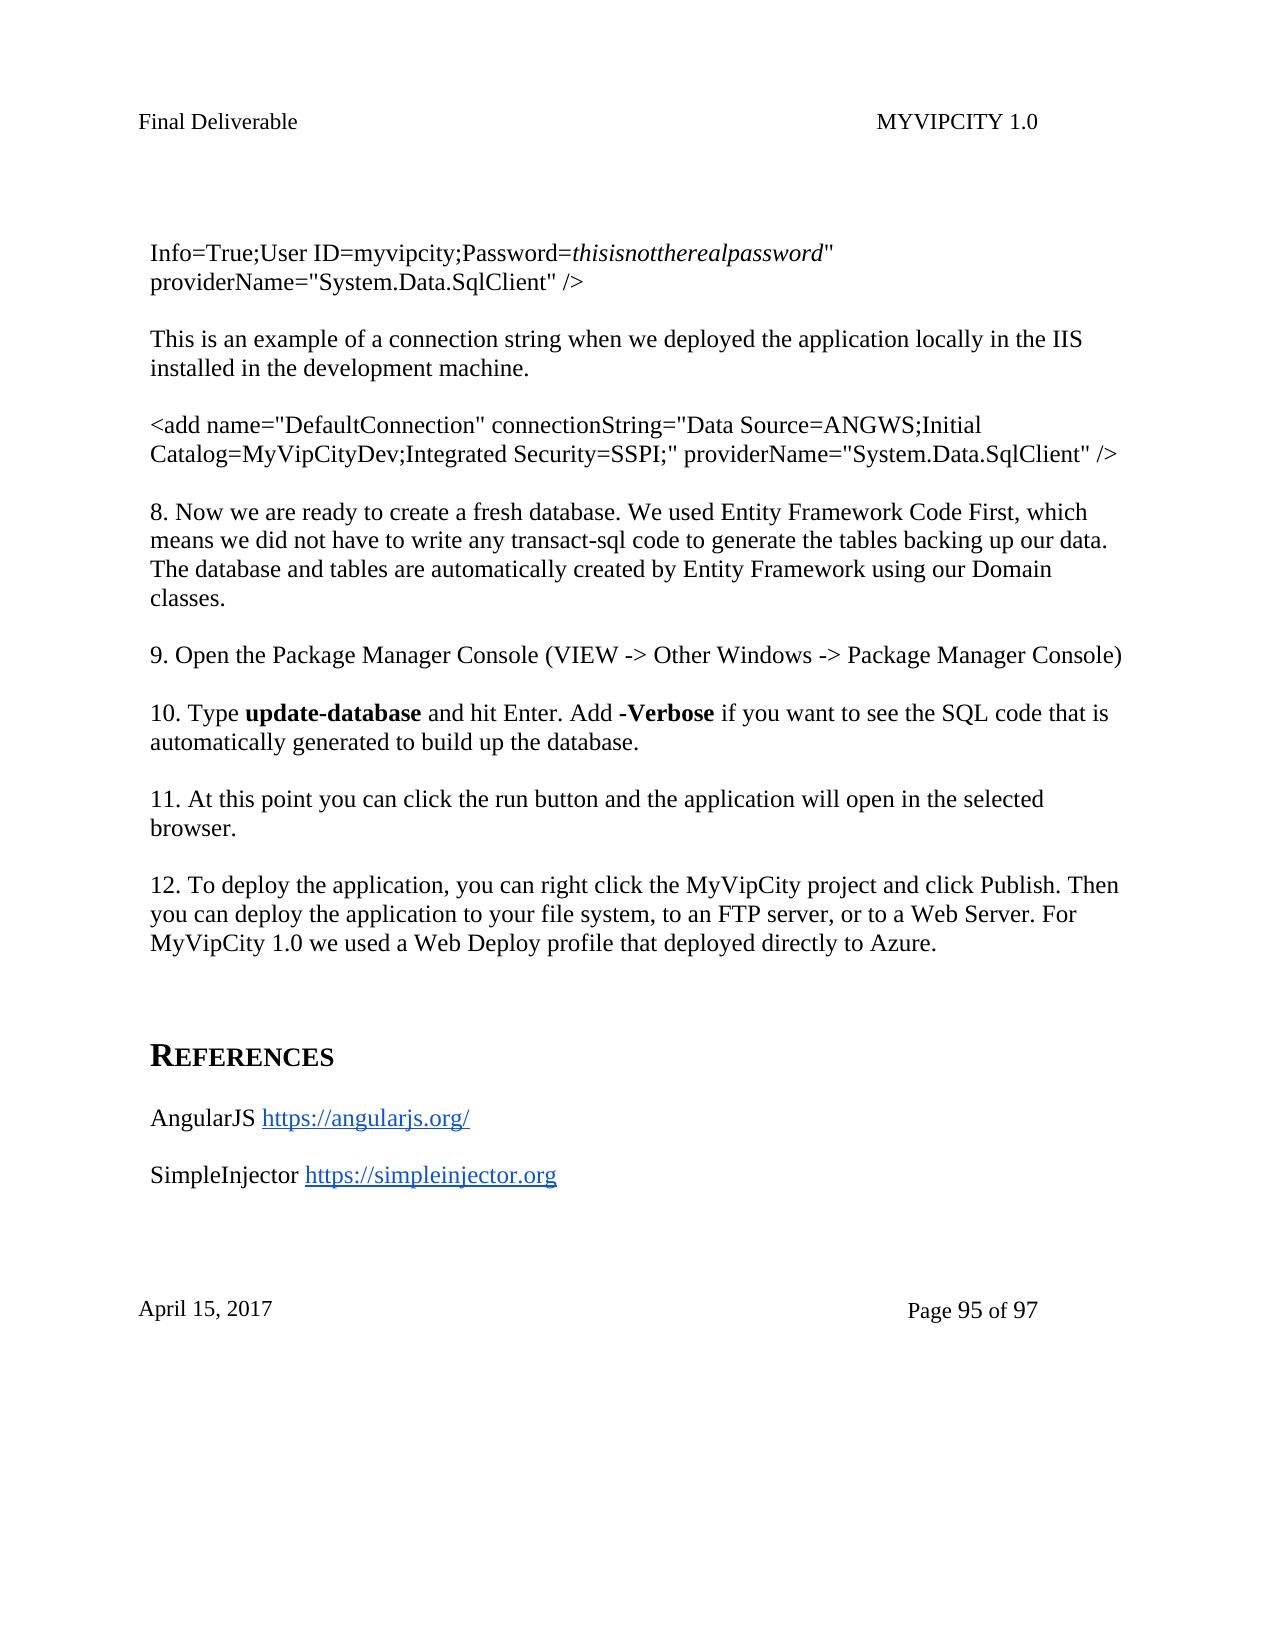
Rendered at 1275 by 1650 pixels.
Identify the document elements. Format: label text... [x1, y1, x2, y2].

text <add name="DefaultConnection" connectionString="Data Source=ANGWS;Initial Catalog=MyVipCityDev;Integrated Security=SSPI;" providerName="System.Data.SqlClient" /> [150, 411, 1125, 468]
text 10. Type update-database and hit Enter. Add -Verbose if you want to see the SQL code that is automatically generated to build up the database. [150, 698, 1125, 756]
text 11. At this point you can click the run button and the application will open in the selected browser. [150, 784, 1125, 842]
subtitle References [150, 1036, 1125, 1074]
text SimpleInjector https://simpleinjector.org [150, 1160, 1125, 1189]
text 8. Now we are ready to create a fresh database. We used Entity Framework Code First, which means we did not have to write any transact-sql code to generate the tables backing up our data. The database and tables are automatically created by Entity Framework using our Domain classes. [150, 497, 1125, 612]
text 12. To deploy the application, you can right click the MyVipCity project and click Publish. Then you can deploy the application to your file system, to an FTP server, or to a Web Server. For MyVipCity 1.0 we used a Web Deploy profile that deployed directly to Azure. [150, 871, 1125, 957]
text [150, 238, 1125, 296]
text AngularJS https://angularjs.org/ [150, 1103, 1125, 1131]
text This is an example of a connection string when we deployed the application locally in the IIS installed in the development machine. [150, 324, 1125, 382]
text 9. Open the Package Manager Console (VIEW -> Other Windows -> Package Manager Console) [150, 641, 1125, 669]
